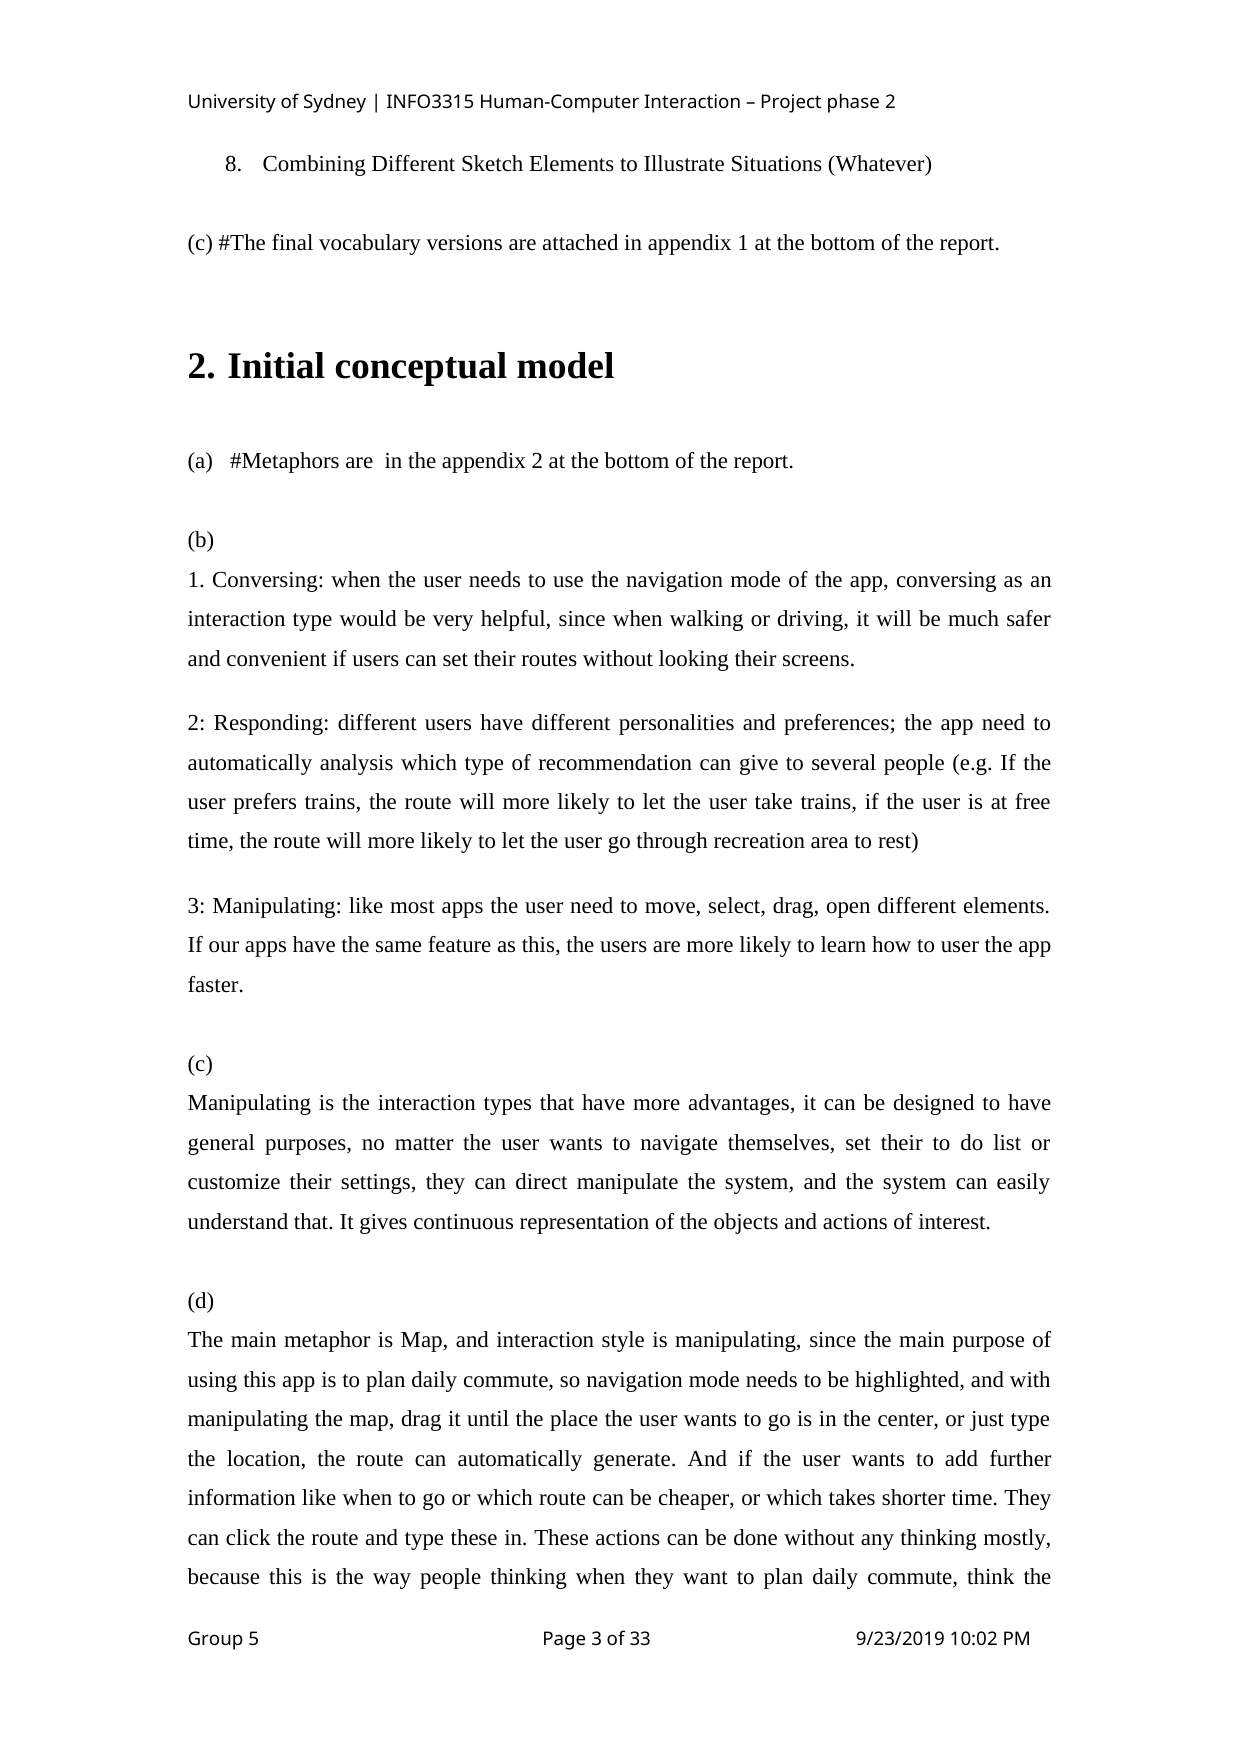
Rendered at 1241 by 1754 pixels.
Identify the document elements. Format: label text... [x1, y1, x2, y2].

text (c) #The final vocabulary versions are attached in appendix 1 at the bottom of the report. [187, 229, 1053, 255]
text 3: Manipulating: like most apps the user need to move, select, drag, open different elements. If our apps have the same feature as this, the users are more likely to learn how to user the app faster. [187, 892, 1053, 997]
text 1. Conversing: when the user needs to use the navigation mode of the app, conversing as an interaction type would be very helpful, since when walking or driving, it will be much safer and convenient if users can set their routes without looking their screens. [187, 566, 1053, 671]
text (d) [187, 1287, 1053, 1313]
subtitle 2. Initial conceptual model [187, 343, 1053, 386]
text Manipulating is the interaction types that have more advantages, it can be designed to have general purposes, no matter the user wants to navigate themselves, set their to do list or customize their settings, they can direct manipulate the system, and the system can easily understand that. It gives continuous representation of the objects and actions of interest. [187, 1089, 1053, 1234]
text (a) #Metaphors are in the appendix 2 at the bottom of the report. [187, 447, 1053, 473]
text 2: Responding: different users have different personalities and preferences; the app need to automatically analysis which type of recommendation can give to several people (e.g. If the user prefers trains, the route will more likely to let the user take trains, if the user is at free time, the route will more likely to let the user go through recreation area to rest) [187, 709, 1053, 854]
text (c) [187, 1050, 1053, 1076]
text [187, 1326, 1053, 1589]
text (b) [187, 526, 1053, 552]
list Combining Different Sketch Elements to Illustrate Situations (Whatever) [225, 150, 1053, 176]
